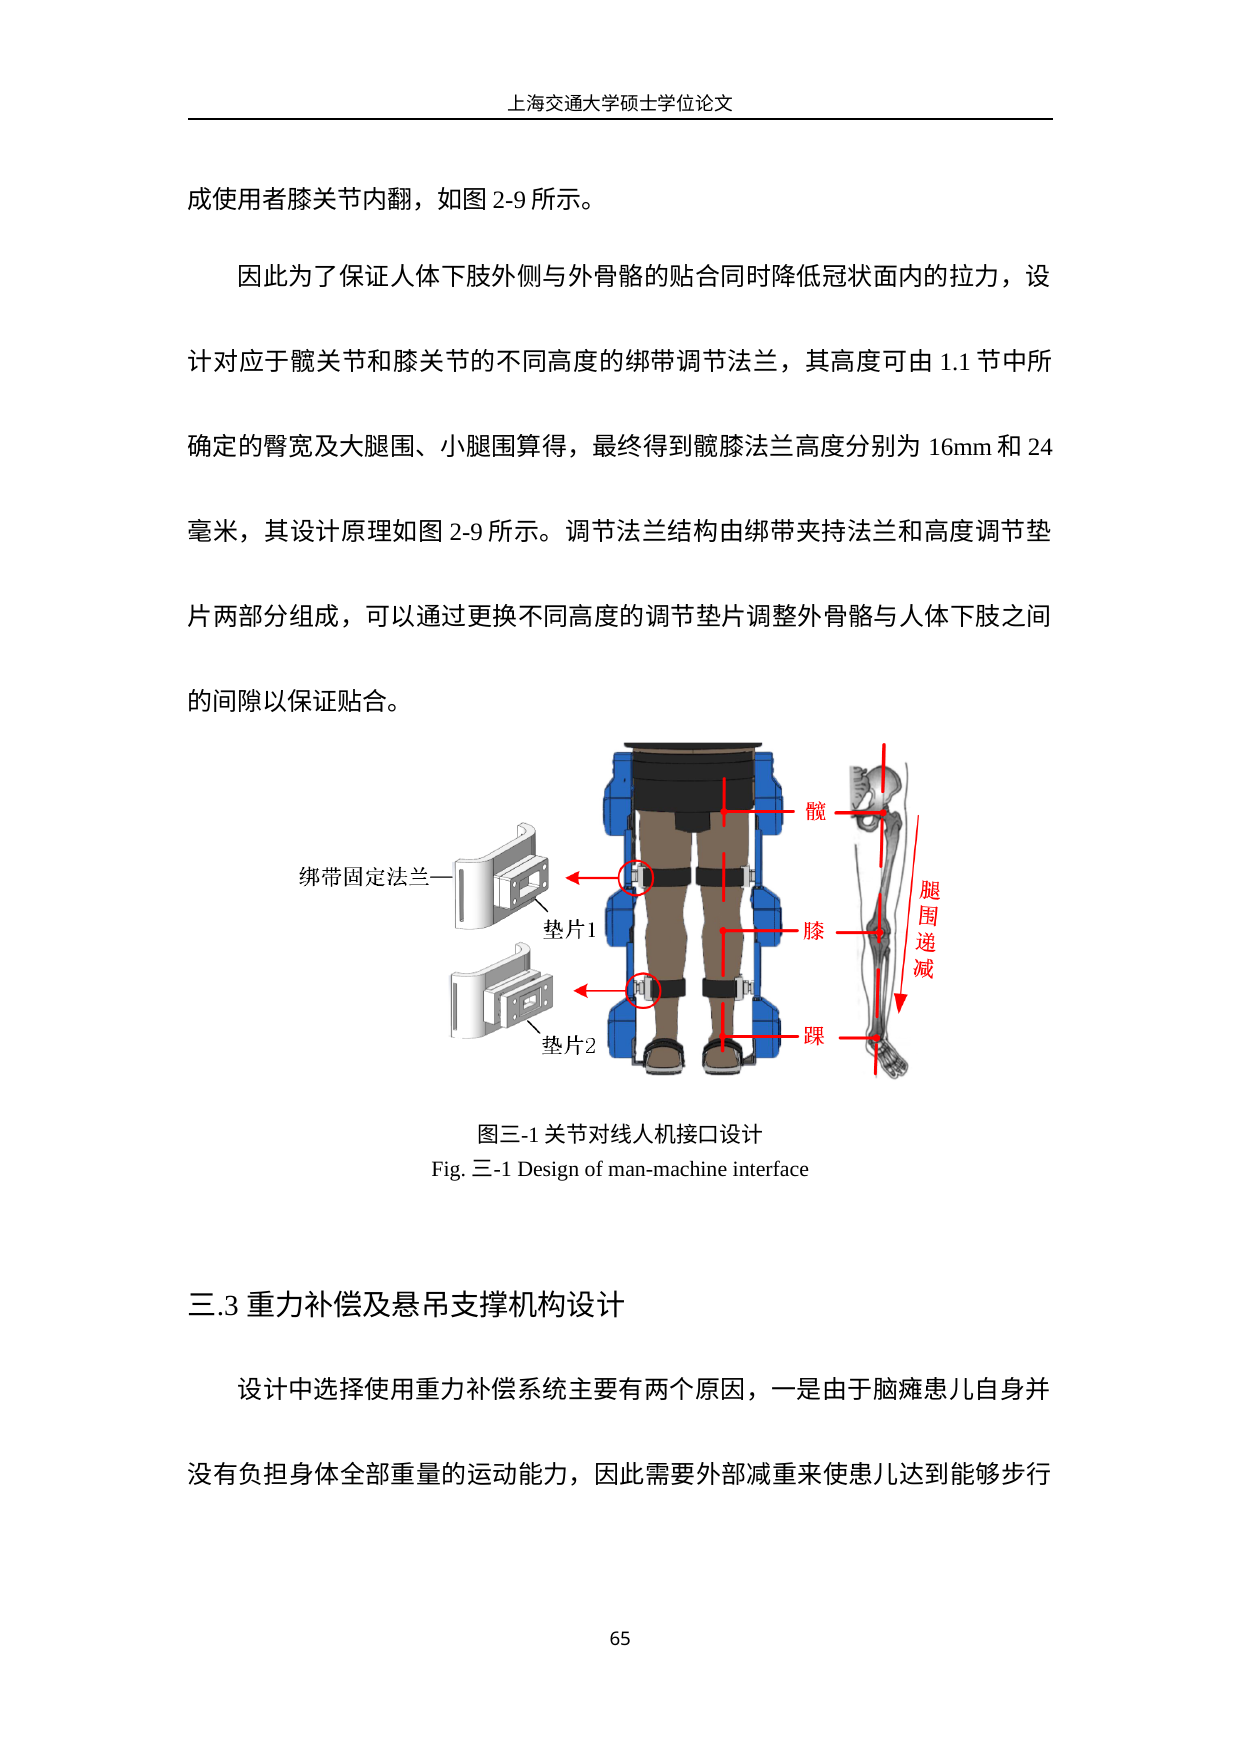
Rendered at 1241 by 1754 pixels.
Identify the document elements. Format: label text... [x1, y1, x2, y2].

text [187, 1353, 1053, 1506]
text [187, 164, 1053, 232]
text 关节对线人机接口设计 [187, 1116, 1053, 1150]
text Design of man-machine interface [187, 1150, 1053, 1184]
picture [287, 742, 954, 1084]
text 重力补偿及悬吊支撑机构设计 [187, 1269, 1053, 1337]
text 因此为了保证人体下肢外侧与外骨骼的贴合同时降低冠状面内的拉力，设计对应于髋关节和膝关节的不同高度的绑带调节法兰，其高度可由1.1节中所确定的臀宽及大腿围、小腿围算得，最终得到髋膝法兰高度分别为16mm和24毫米，其设计原理如图2-9所示。调节法兰结构由绑带夹持法兰和高度调节垫片两部分组成，可以通过更换不同高度的调节垫片调整外骨骼与人体下肢之间的间隙以保证贴合。 [187, 241, 1053, 733]
